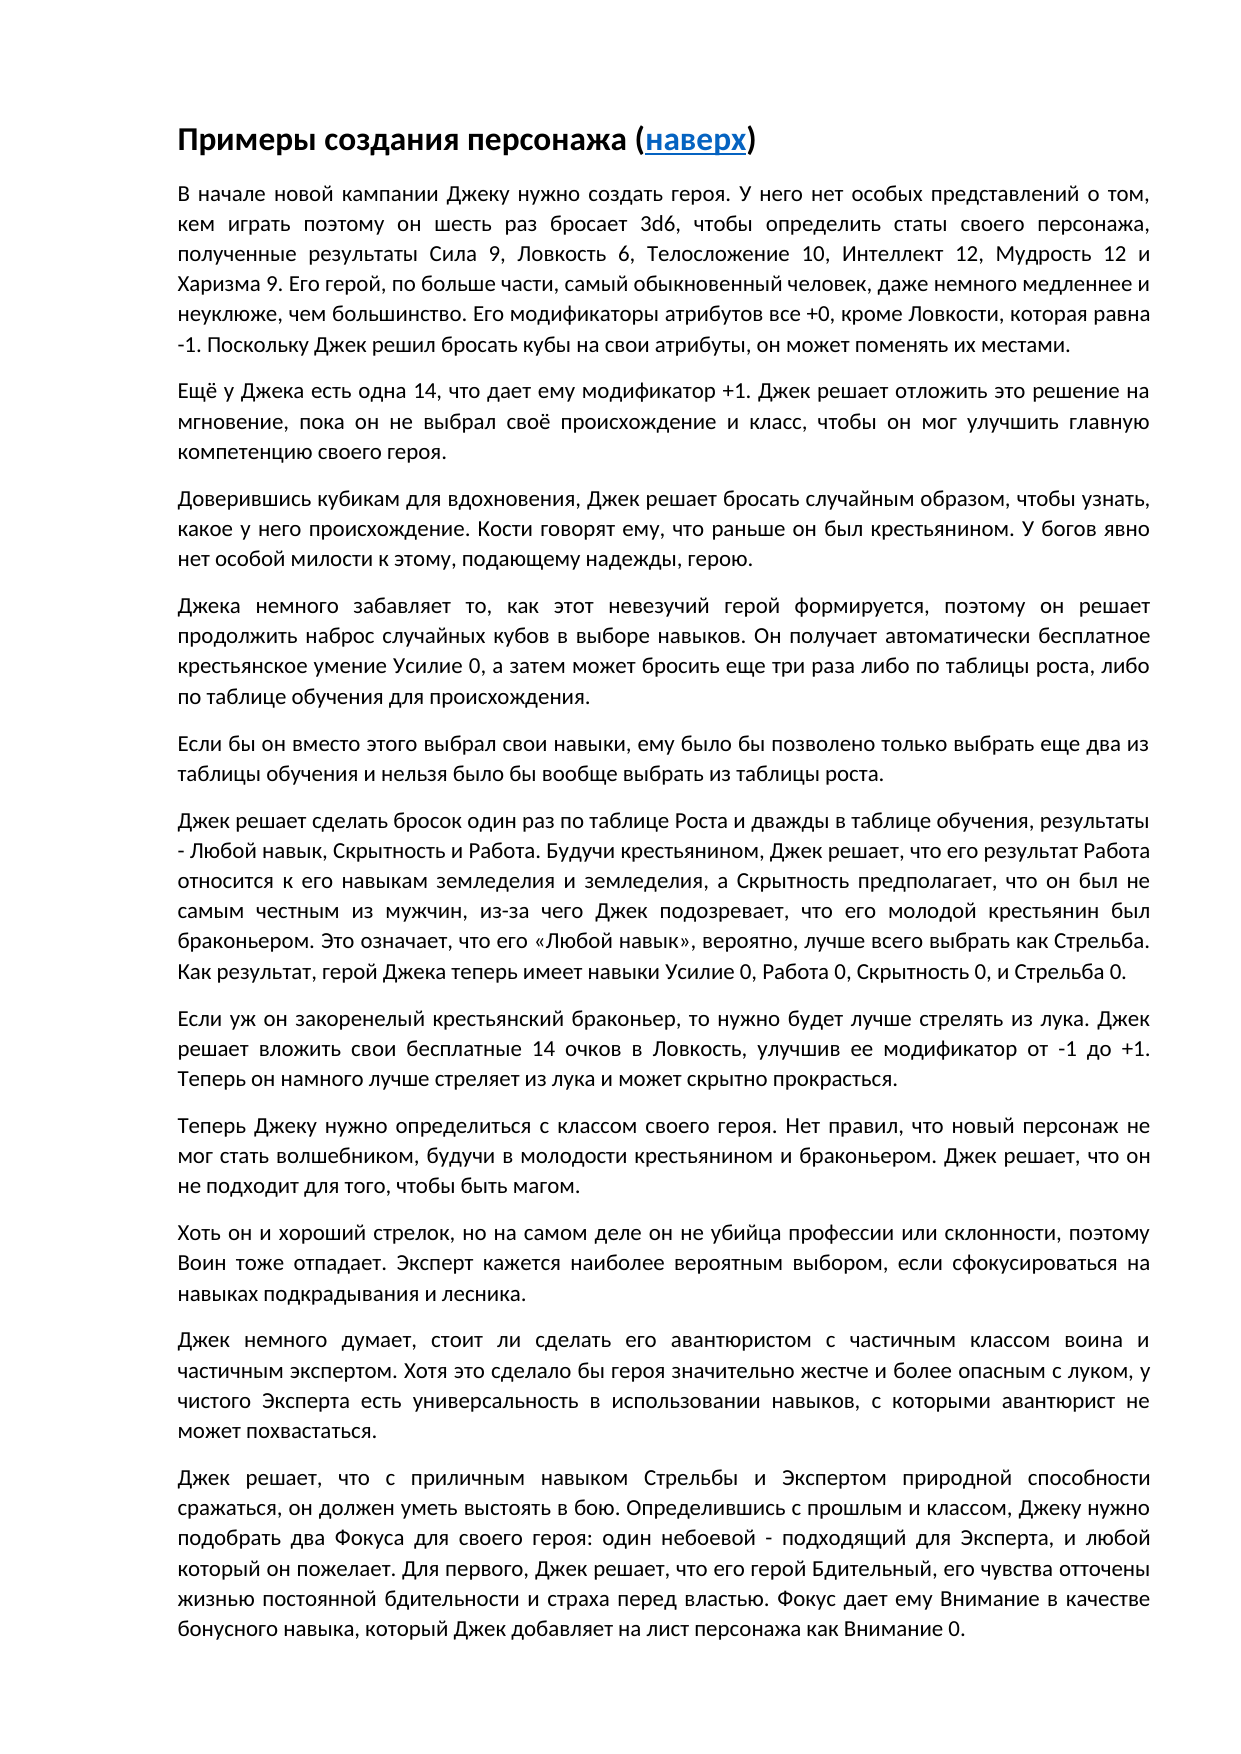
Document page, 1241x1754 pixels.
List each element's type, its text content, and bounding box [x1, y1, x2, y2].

text Джек немного думает, стоит ли сделать его авантюристом с частичным классом воина и частичным экспертом. Хотя это сделало бы героя значительно жестче и более опасным с луком, у чистого Эксперта есть универсальность в использовании навыков, с которыми авантюрист не может похвастаться. [177, 1326, 1152, 1444]
text Джека немного забавляет то, как этот невезучий герой формируется, поэтому он решает продолжить наброс случайных кубов в выборе навыков. Он получает автоматически бесплатное крестьянское умение Усилие 0, а затем может бросить еще три раза либо по таблицы роста, либо по таблице обучения для происхождения. [177, 591, 1152, 710]
text Примеры создания персонажа (наверх) [177, 118, 1152, 159]
text Хоть он и хороший стрелок, но на самом деле он не убийца профессии или склонности, поэтому Воин тоже отпадает. Эксперт кажется наиболее вероятным выбором, если сфокусироваться на навыках подкрадывания и лесника. [177, 1218, 1152, 1307]
text Ещё у Джека есть одна 14, что дает ему модификатор +1. Джек решает отложить это решение на мгновение, пока он не выбрал своё происхождение и класс, чтобы он мог улучшить главную компетенцию своего героя. [177, 377, 1152, 465]
text Теперь Джеку нужно определиться с классом своего героя. Нет правил, что новый персонаж не мог стать волшебником, будучи в молодости крестьянином и браконьером. Джек решает, что он не подходит для того, чтобы быть магом. [177, 1111, 1152, 1199]
text Если уж он закоренелый крестьянский браконьер, то нужно будет лучше стрелять из лука. Джек решает вложить свои бесплатные 14 очков в Ловкость, улучшив ее модификатор от -1 до +1. Теперь он намного лучше стреляет из лука и может скрытно прокрасться. [177, 1004, 1152, 1092]
text Джек решает сделать бросок один раз по таблице Роста и дважды в таблице обучения, результаты - Любой навык, Скрытность и Работа. Будучи крестьянином, Джек решает, что его результат Работа относится к его навыкам земледелия и земледелия, а Скрытность предполагает, что он был не самым честным из мужчин, из-за чего Джек подозревает, что его молодой крестьянин был браконьером. Это означает, что его «Любой навык», вероятно, лучше всего выбрать как Стрельба. Как результат, герой Джека теперь имеет навыки Усилие 0, Работа 0, Скрытность 0, и Стрельба 0. [177, 806, 1152, 985]
text Если бы он вместо этого выбрал свои навыки, ему было бы позволено только выбрать еще два из таблицы обучения и нельзя было бы вообще выбрать из таблицы роста. [177, 729, 1152, 787]
text В начале новой кампании Джеку нужно создать героя. У него нет особых представлений о том, кем играть поэтому он шесть раз бросает 3d6, чтобы определить статы своего персонажа, полученные результаты Сила 9, Ловкость 6, Телосложение 10, Интеллект 12, Мудрость 12 и Харизма 9. Его герой, по больше части, самый обыкновенный человек, даже немного медленнее и неуклюже, чем большинство. Его модификаторы атрибутов все +0, кроме Ловкости, которая равна -1. Поскольку Джек решил бросать кубы на свои атрибуты, он может поменять их местами. [177, 179, 1152, 358]
text Доверившись кубикам для вдохновения, Джек решает бросать случайным образом, чтобы узнать, какое у него происхождение. Кости говорят ему, что раньше он был крестьянином. У богов явно нет особой милости к этому, подающему надежды, герою. [177, 484, 1152, 572]
text Джек решает, что с приличным навыком Стрельбы и Экспертом природной способности сражаться, он должен уметь выстоять в бою. Определившись с прошлым и классом, Джеку нужно подобрать два Фокуса для своего героя: один небоевой - подходящий для Эксперта, и любой который он пожелает. Для первого, Джек решает, что его герой Бдительный, его чувства отточены жизнью постоянной бдительности и страха перед властью. Фокус дает ему Внимание в качестве бонусного навыка, который Джек добавляет на лист персонажа как Внимание 0. [177, 1463, 1152, 1642]
